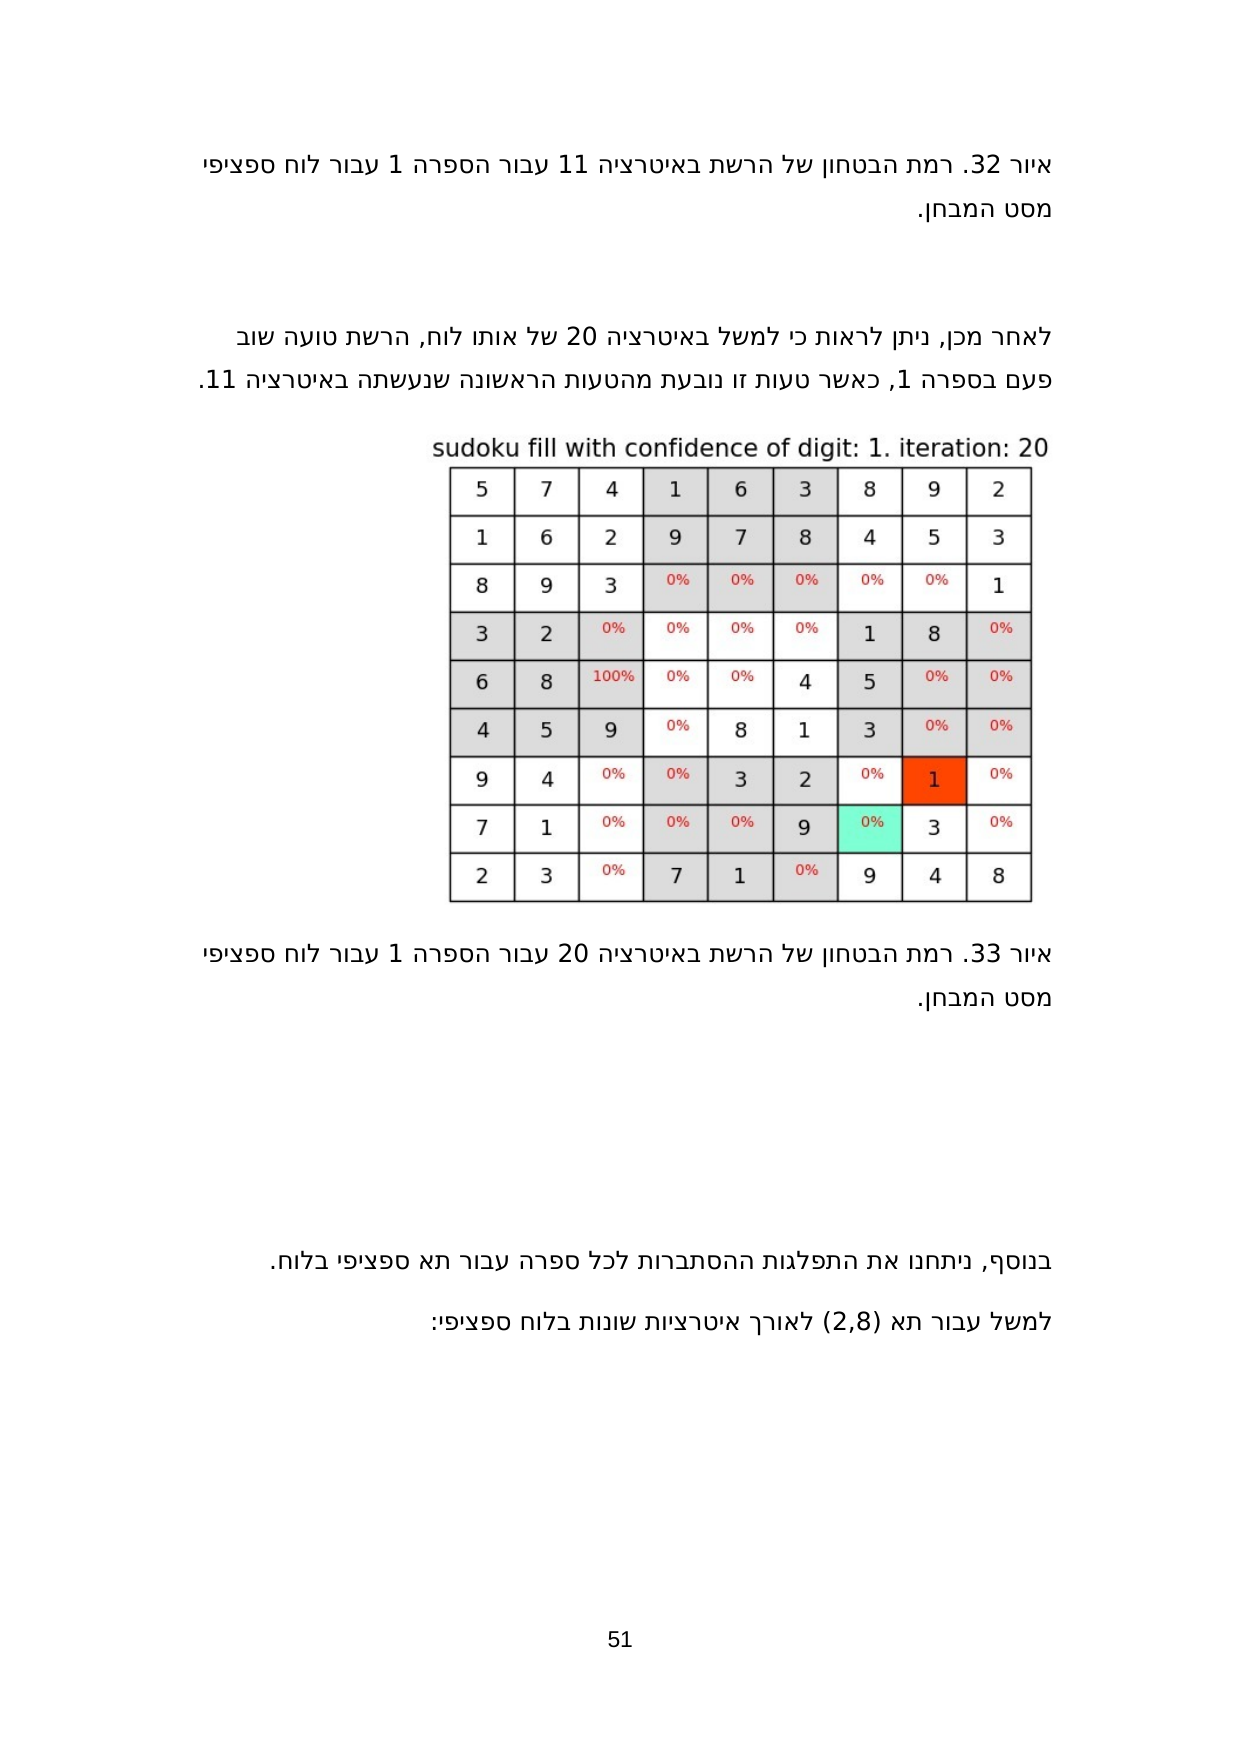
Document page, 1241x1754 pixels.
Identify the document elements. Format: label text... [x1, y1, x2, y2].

text לאחר מכן, ניתן לראות כי למשל באיטרציה 20 של אותו לוח, הרשת טועה שוב פעם בספרה 1, כאשר טעות זו נובעת מהטעות הראשונה שנעשתה באיטרציה 11. [187, 322, 1053, 395]
text איור 32. רמת הבטחון של הרשת באיטרציה 11 עבור הספרה 1 עבור לוח ספציפי מסט המבחן. [187, 150, 1053, 223]
picture [417, 426, 1053, 915]
text איור 33. רמת הבטחון של הרשת באיטרציה 20 עבור הספרה 1 עבור לוח ספציפי מסט המבחן. [187, 939, 1053, 1012]
text בנוסף, ניתחנו את התפלגות ההסתברות לכל ספרה עבור תא ספציפי בלוח. [187, 1246, 1053, 1276]
text למשל עבור תא (2,8) לאורך איטרציות שונות בלוח ספציפי: [187, 1307, 1053, 1336]
